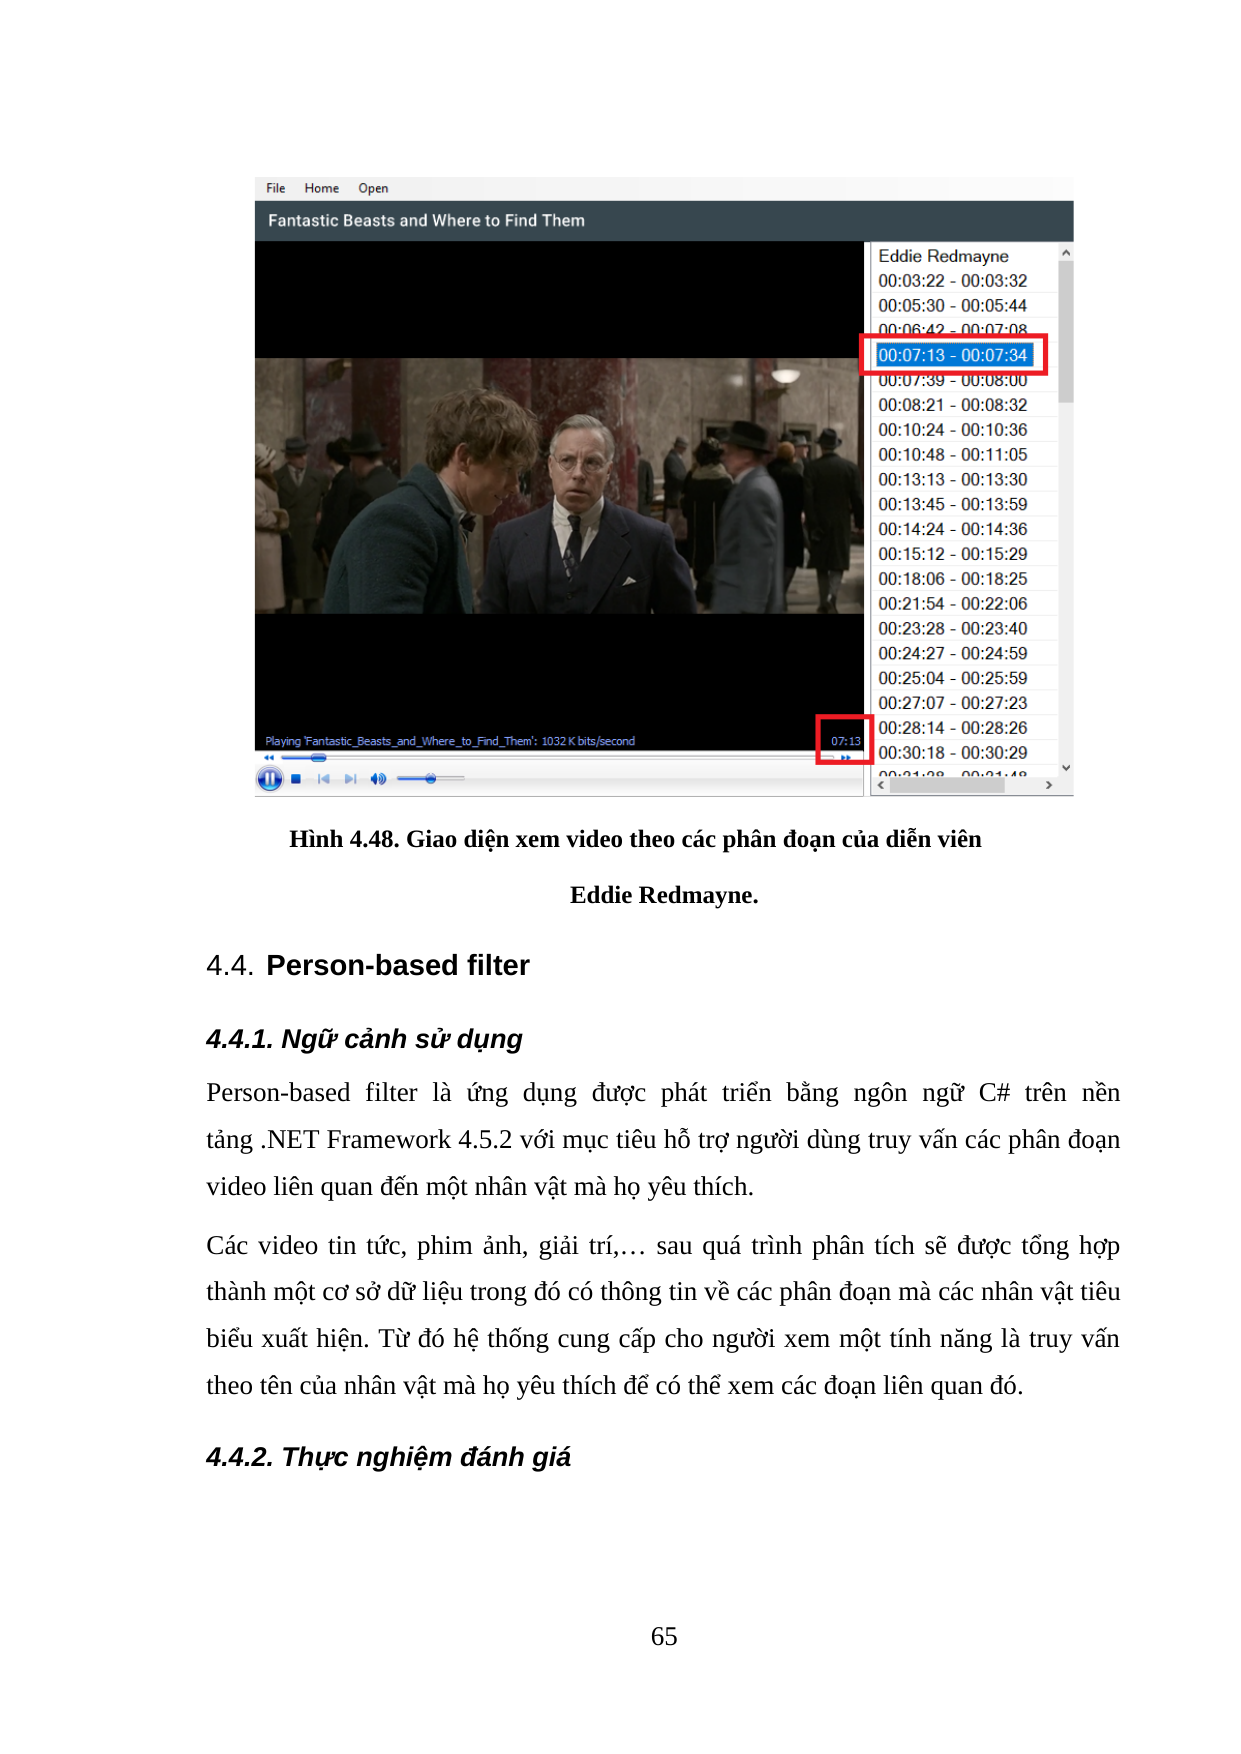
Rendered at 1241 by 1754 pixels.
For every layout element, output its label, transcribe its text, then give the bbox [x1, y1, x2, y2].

subtitle Thực nghiệm đánh giá [206, 1441, 1122, 1472]
subtitle Person-based filter [206, 948, 1122, 981]
text Person-based filter là ứng dụng được phát triển bằng ngôn ngữ C# trên nền tảng .NET Framework 4.5.2 với mục tiêu hỗ trợ người dùng truy vấn các phân đoạn video liên quan đến một nhân vật mà họ yêu thích. [206, 1076, 1122, 1201]
picture [254, 177, 1074, 797]
text Các video tin tức, phim ảnh, giải trí,… sau quá trình phân tích sẽ được tổng hợp thành một cơ sở dữ liệu trong đó có thông tin về các phân đoạn mà các nhân vật tiêu biểu xuất hiện. Từ đó hệ thống cung cấp cho người xem một tính năng là truy vấn theo tên của nhân vật mà họ yêu thích để có thể xem các đoạn liên quan đó. [206, 1229, 1122, 1400]
text Eddie Redmayne. [206, 880, 1122, 908]
subtitle Ngữ cảnh sử dụng [206, 1023, 1122, 1054]
